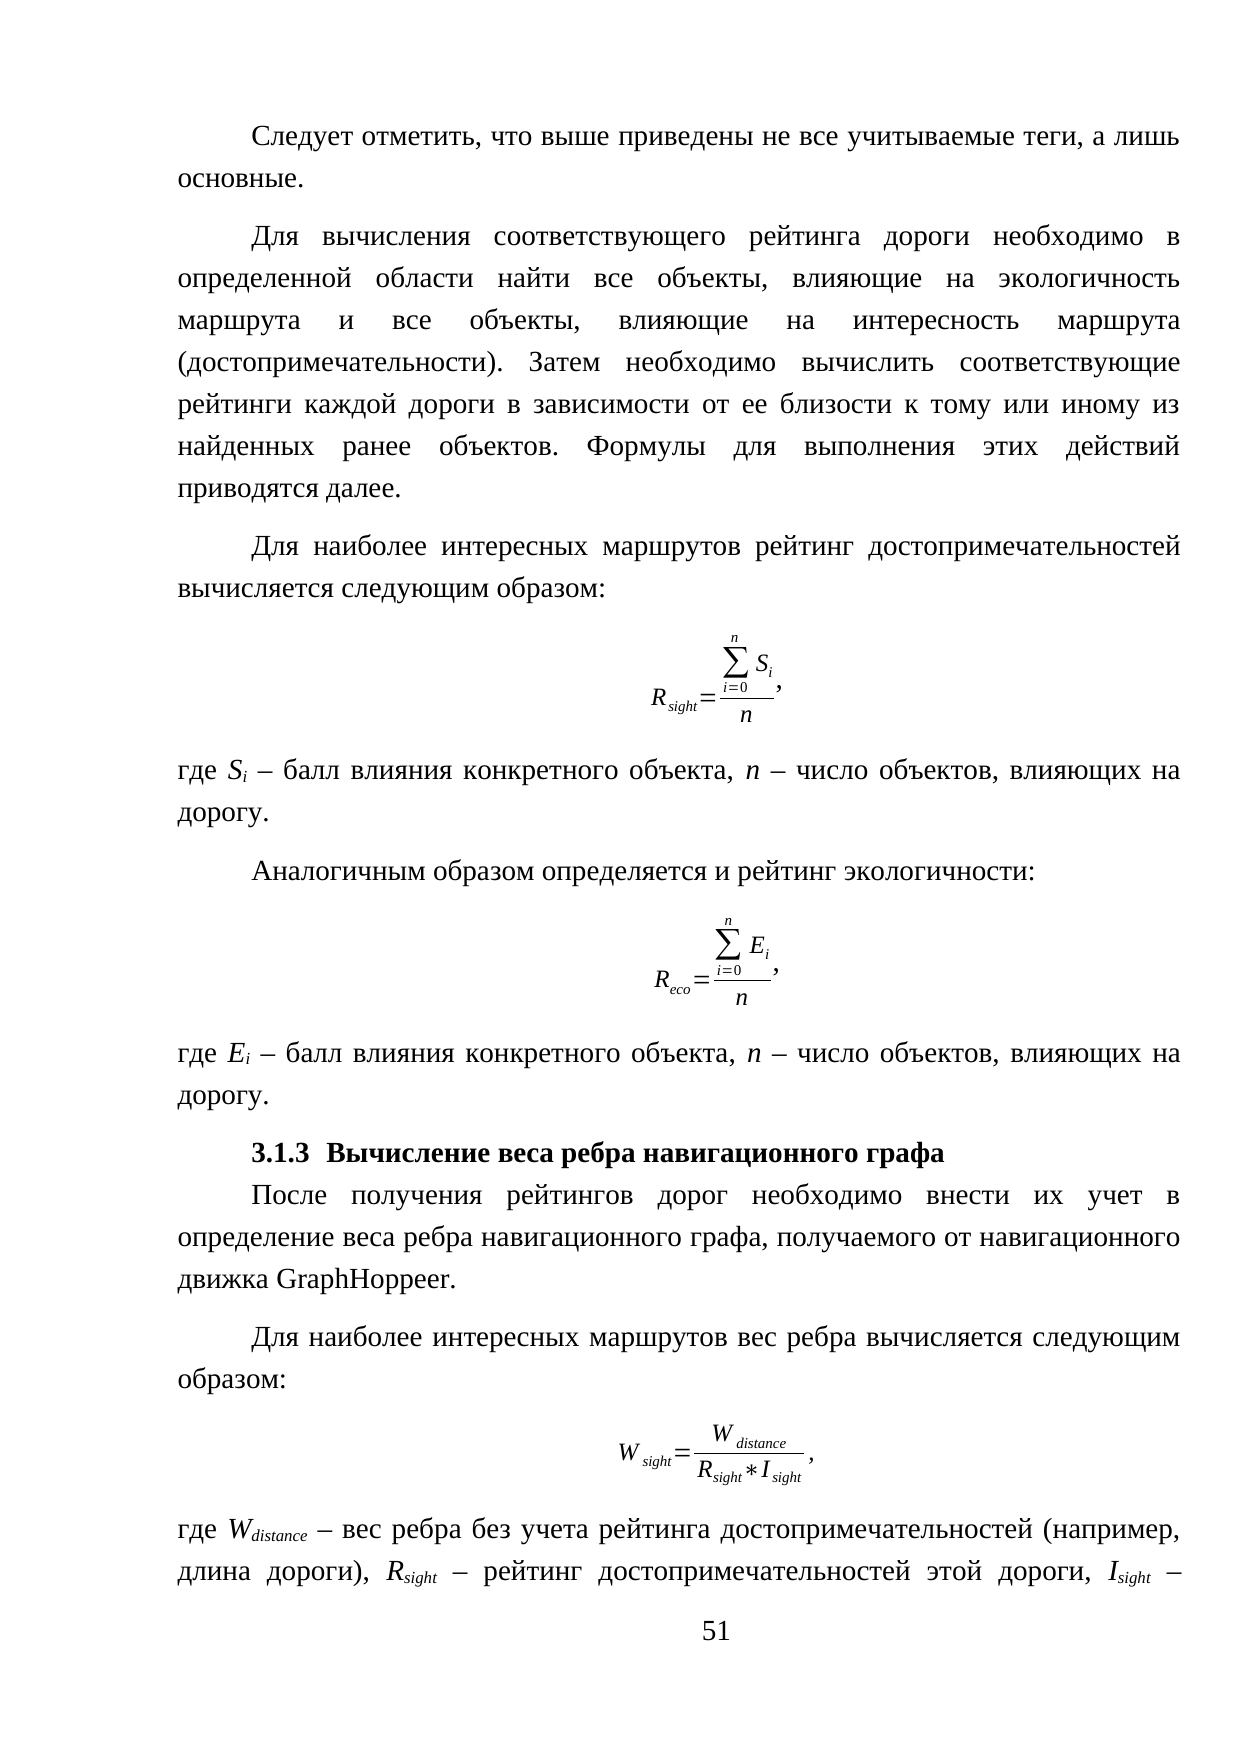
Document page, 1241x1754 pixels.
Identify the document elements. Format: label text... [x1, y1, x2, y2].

text Следует отметить, что выше приведены не все учитываемые теги, а лишь основные. [177, 118, 1181, 193]
text , [177, 911, 1181, 1010]
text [177, 1511, 1181, 1587]
subtitle Вычисление веса ребра навигационного графа [251, 1135, 1181, 1169]
text где Si – балл влияния конкретного объекта, n – число объектов, влияющих на дорогу. [177, 752, 1181, 828]
text где Ei – балл влияния конкретного объекта, n – число объектов, влияющих на дорогу. [177, 1035, 1181, 1110]
text Для вычисления соответствующего рейтинга дороги необходимо в определенной области найти все объекты, влияющие на экологичность маршрута и все объекты, влияющие на интересность маршрута (достопримечательности). Затем необходимо вычислить соответствующие рейтинги каждой дороги в зависимости от ее близости к тому или иному из найденных ранее объектов. Формулы для выполнения этих действий приводятся далее. [177, 218, 1181, 503]
text Аналогичным образом определяется и рейтинг экологичности: [177, 853, 1181, 886]
text Для наиболее интересных маршрутов вес ребра вычисляется следующим образом: [177, 1319, 1181, 1395]
text После получения рейтингов дорог необходимо внести их учет в определение веса ребра навигационного графа, получаемого от навигационного движка GraphHoppeer. [177, 1177, 1181, 1294]
text , [177, 629, 1181, 727]
text Для наиболее интересных маршрутов рейтинг достопримечательностей вычисляется следующим образом: [177, 528, 1181, 604]
